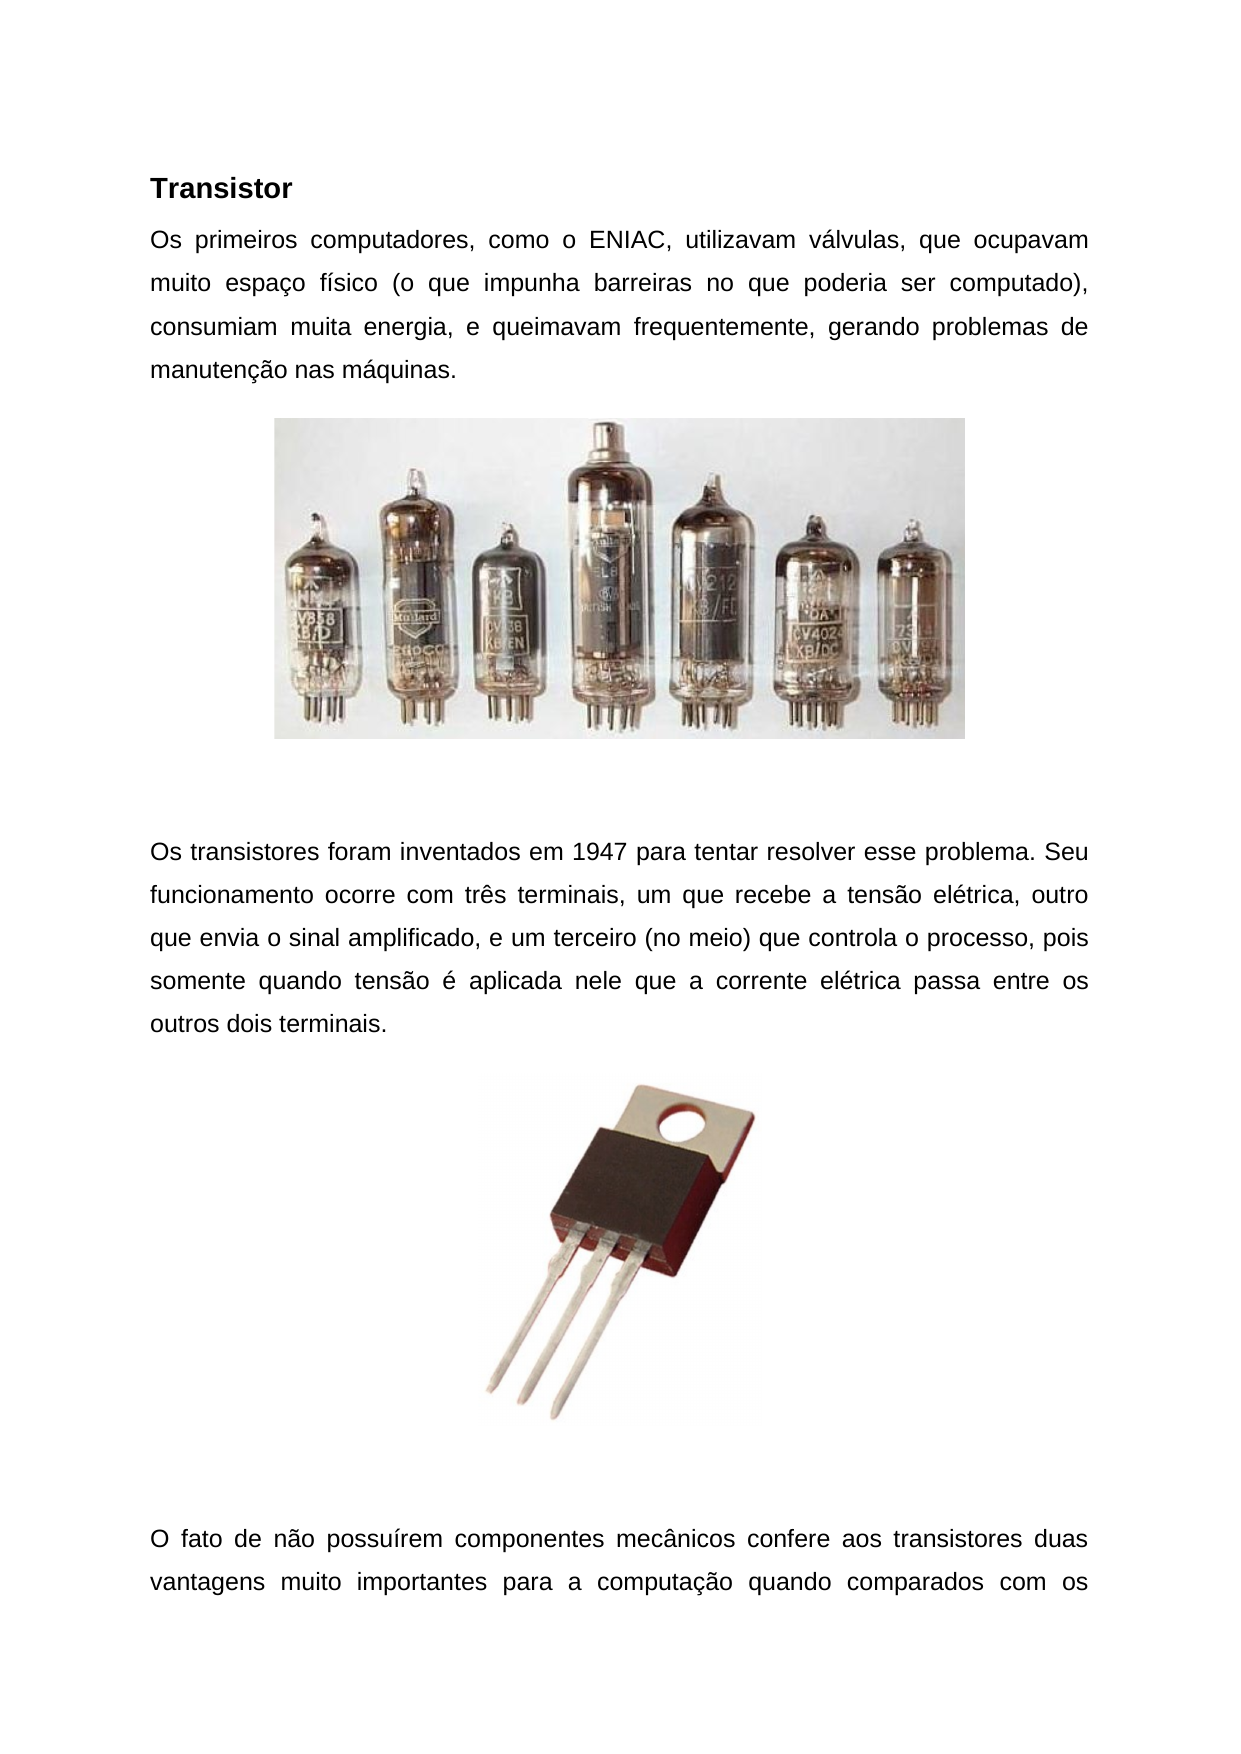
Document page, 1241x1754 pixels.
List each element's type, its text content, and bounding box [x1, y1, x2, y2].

text Os primeiros computadores, como o ENIAC, utilizavam válvulas, que ocupavam muito espaço físico (o que impunha barreiras no que poderia ser computado), consumiam muita energia, e queimavam frequentemente, gerando problemas de manutenção nas máquinas. [150, 225, 1090, 383]
text Os transistores foram inventados em 1947 para tentar resolver esse problema. Seu funcionamento ocorre com três terminais, um que recebe a tensão elétrica, outro que envia o sinal amplificado, e um terceiro (no meio) que controla o processo, pois somente quando tensão é aplicada nele que a corrente elétrica passa entre os outros dois terminais. [150, 837, 1090, 1038]
picture [478, 1073, 762, 1426]
text Transistor [150, 171, 1090, 204]
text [150, 1524, 1090, 1596]
picture [274, 418, 966, 739]
